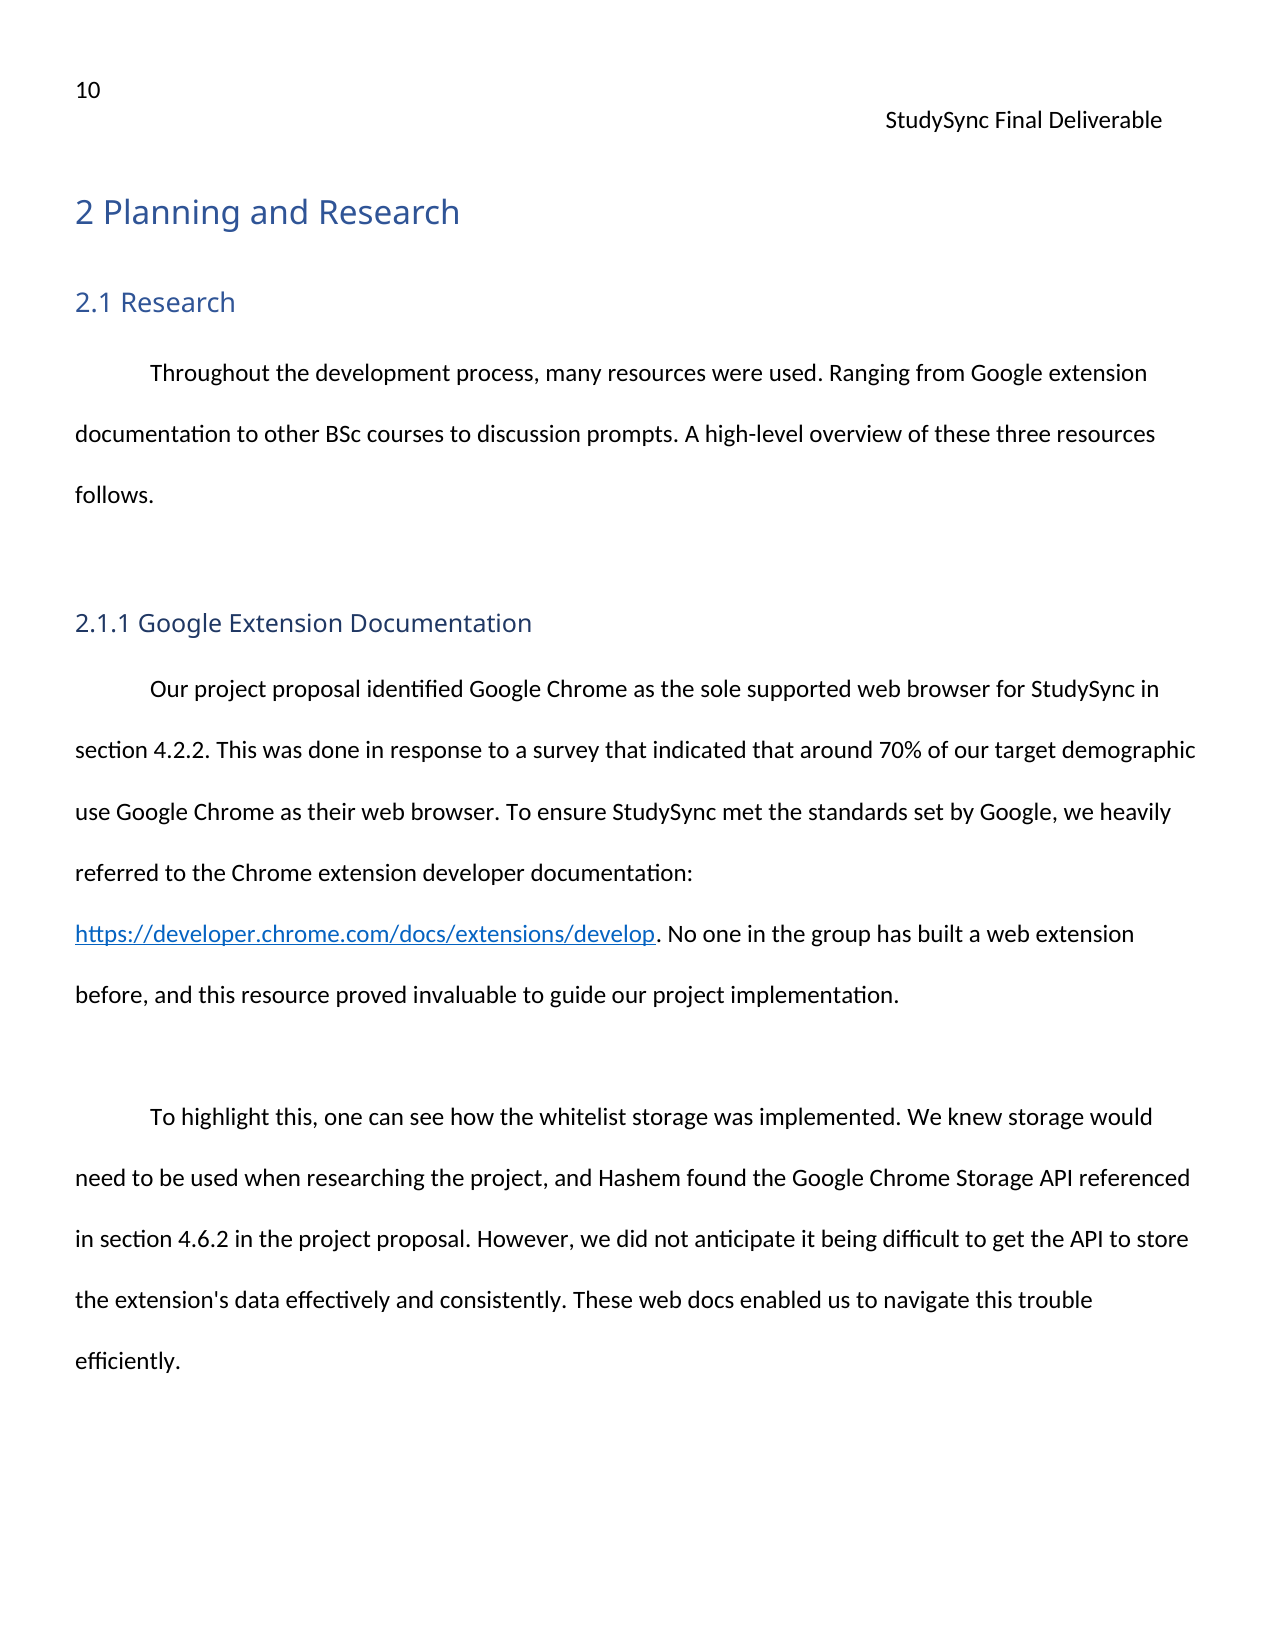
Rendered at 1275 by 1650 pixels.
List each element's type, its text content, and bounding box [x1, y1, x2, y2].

text To highlight this, one can see how the whitelist storage was implemented. We knew storage would need to be used when researching the project, and Hashem found the Google Chrome Storage API referenced in section 4.6.2 in the project proposal. However, we did not anticipate it being difficult to get the API to store the extension's data effectively and consistently. These web docs enabled us to navigate this trouble efficiently. [75, 1101, 1200, 1376]
subtitle 2.1 Research [75, 283, 1200, 320]
text Throughout the development process, many resources were used. Ranging from Google extension documentation to other BSc courses to discussion prompts. A high-level overview of these three resources follows. [75, 357, 1200, 510]
subtitle 2 Planning and Research [75, 188, 1200, 234]
subtitle 2.1.1 Google Extension Documentation [75, 606, 1200, 639]
text Our project proposal identified Google Chrome as the sole supported web browser for StudySync in section 4.2.2. This was done in response to a survey that indicated that around 70% of our target demographic use Google Chrome as their web browser. To ensure StudySync met the standards set by Google, we heavily referred to the Chrome extension developer documentation: https://developer.chrome.com/docs/extensions/develop. No one in the group has built a web extension before, and this resource proved invaluable to guide our project implementation. [75, 674, 1200, 1009]
